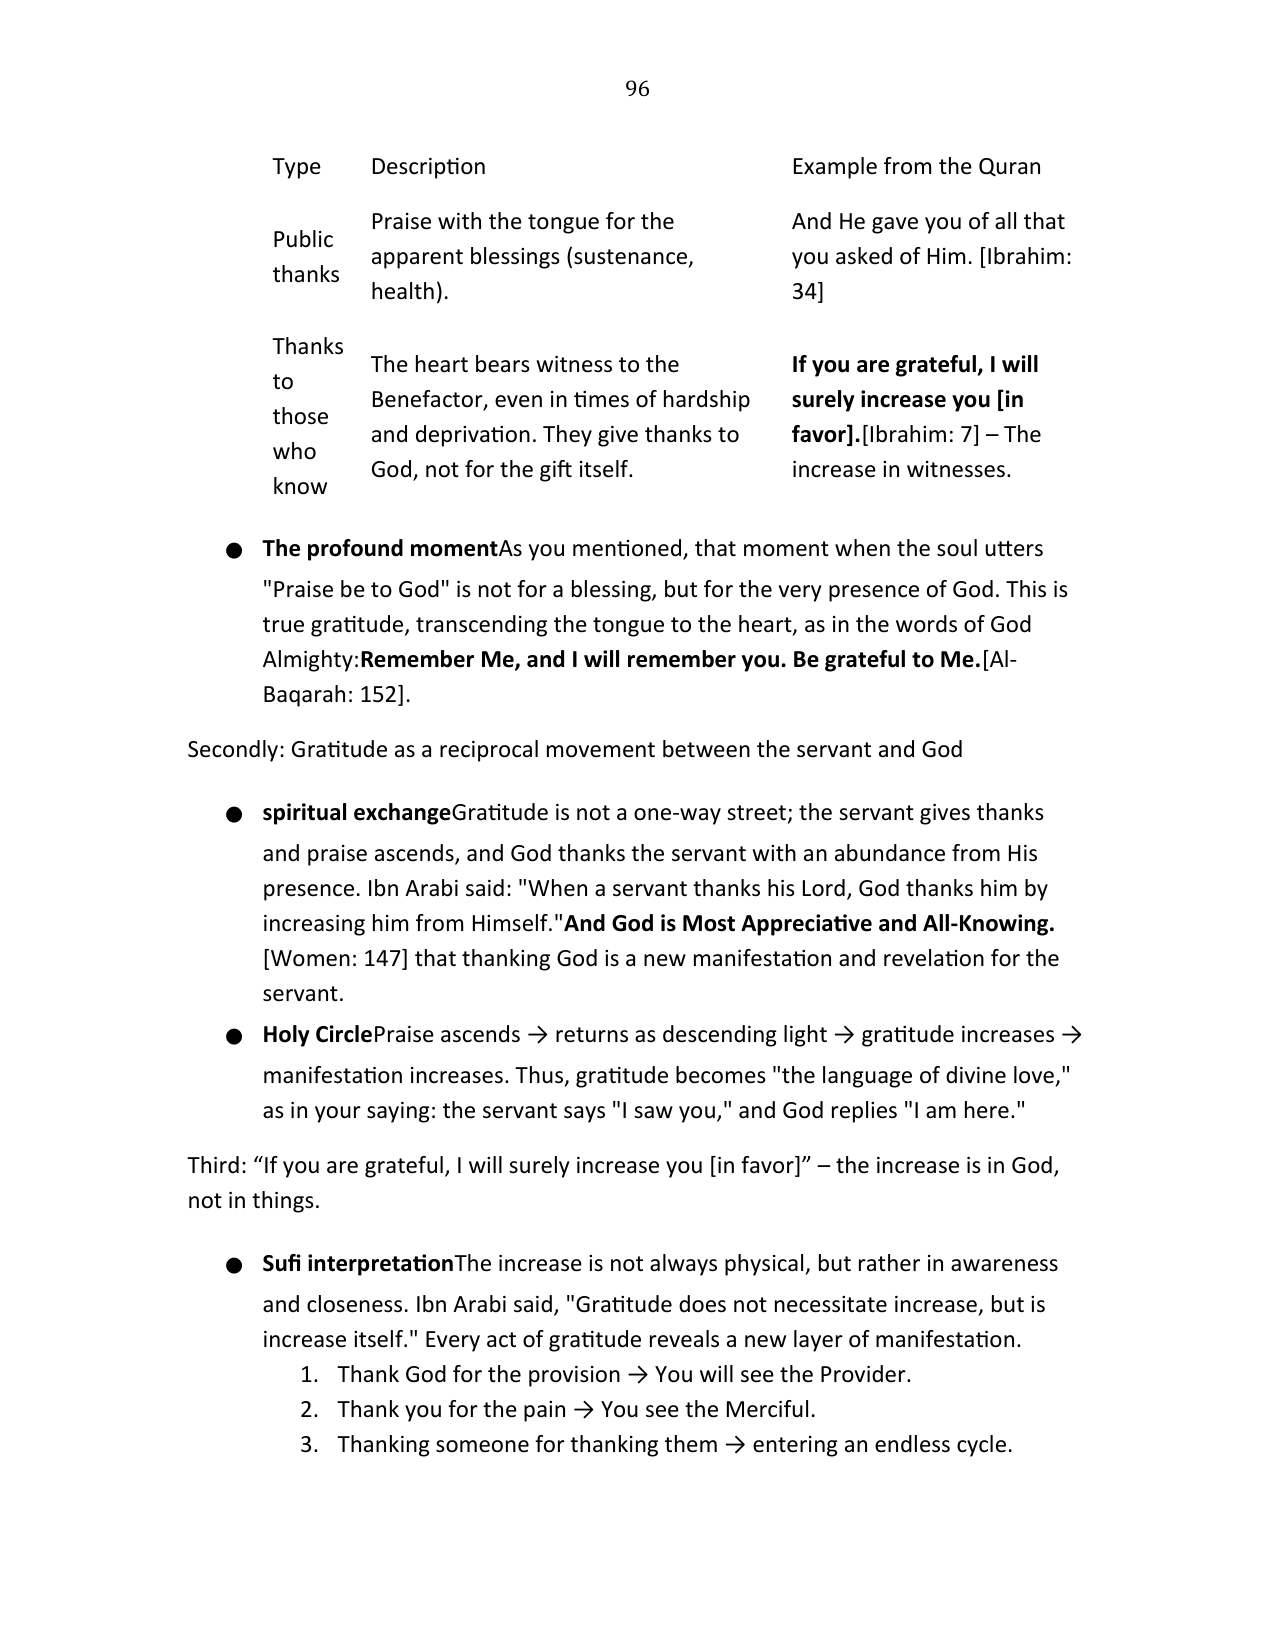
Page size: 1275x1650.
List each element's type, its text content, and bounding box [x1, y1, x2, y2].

table_cell If you are grateful, I will surely increase you [in favor].[Ibrahim: 7] – The increase in witnesses. [780, 330, 1095, 526]
list Thanking someone for thanking them → entering an endless cycle. [300, 1428, 1087, 1458]
list Thank you for the pain → You see the Merciful. [300, 1393, 1087, 1423]
table_cell Praise with the tongue for the apparent blessings (sustenance, health). [359, 205, 780, 330]
text Third: “If you are grateful, I will surely increase you [in favor]” – the increase is in God, not in things. [187, 1150, 1087, 1215]
table_header Example from the Quran [780, 150, 1095, 205]
list Holy CirclePraise ascends → returns as descending light → gratitude increases → manifestation increases. Thus, gratitude becomes "the language of divine love," as in your saying: the servant says "I saw you," and God replies "I am here." [225, 1012, 1087, 1124]
table_cell Public thanks [261, 205, 359, 330]
table_cell And He gave you of all that you asked of Him. [Ibrahim: 34] [780, 205, 1095, 330]
list spiritual exchangeGratitude is not a one-way street; the servant gives thanks and praise ascends, and God thanks the servant with an abundance from His presence. Ibn Arabi said: "When a servant thanks his Lord, God thanks him by increasing him from Himself."And God is Most Appreciative and All-Knowing.[Women: 147] that thanking God is a new manifestation and revelation for the servant. [225, 789, 1087, 1007]
table_cell Thanks to those who know [261, 330, 359, 526]
list The profound momentAs you mentioned, that moment when the soul utters "Praise be to God" is not for a blessing, but for the very presence of God. This is true gratitude, transcending the tongue to the heart, as in the words of God Almighty:Remember Me, and I will remember you. Be grateful to Me.[Al-Baqarah: 152]. [225, 526, 1087, 708]
list Sufi interpretationThe increase is not always physical, but rather in awareness and closeness. Ibn Arabi said, "Gratitude does not necessitate increase, but is increase itself." Every act of gratitude reveals a new layer of manifestation. [225, 1241, 1087, 1353]
table_header Description [359, 150, 780, 205]
table_cell The heart bears witness to the Benefactor, even in times of hardship and deprivation. They give thanks to God, not for the gift itself. [359, 330, 780, 526]
table_header Type [261, 150, 359, 205]
text Secondly: Gratitude as a reciprocal movement between the servant and God [187, 734, 1087, 764]
list Thank God for the provision → You will see the Provider. [300, 1358, 1087, 1388]
